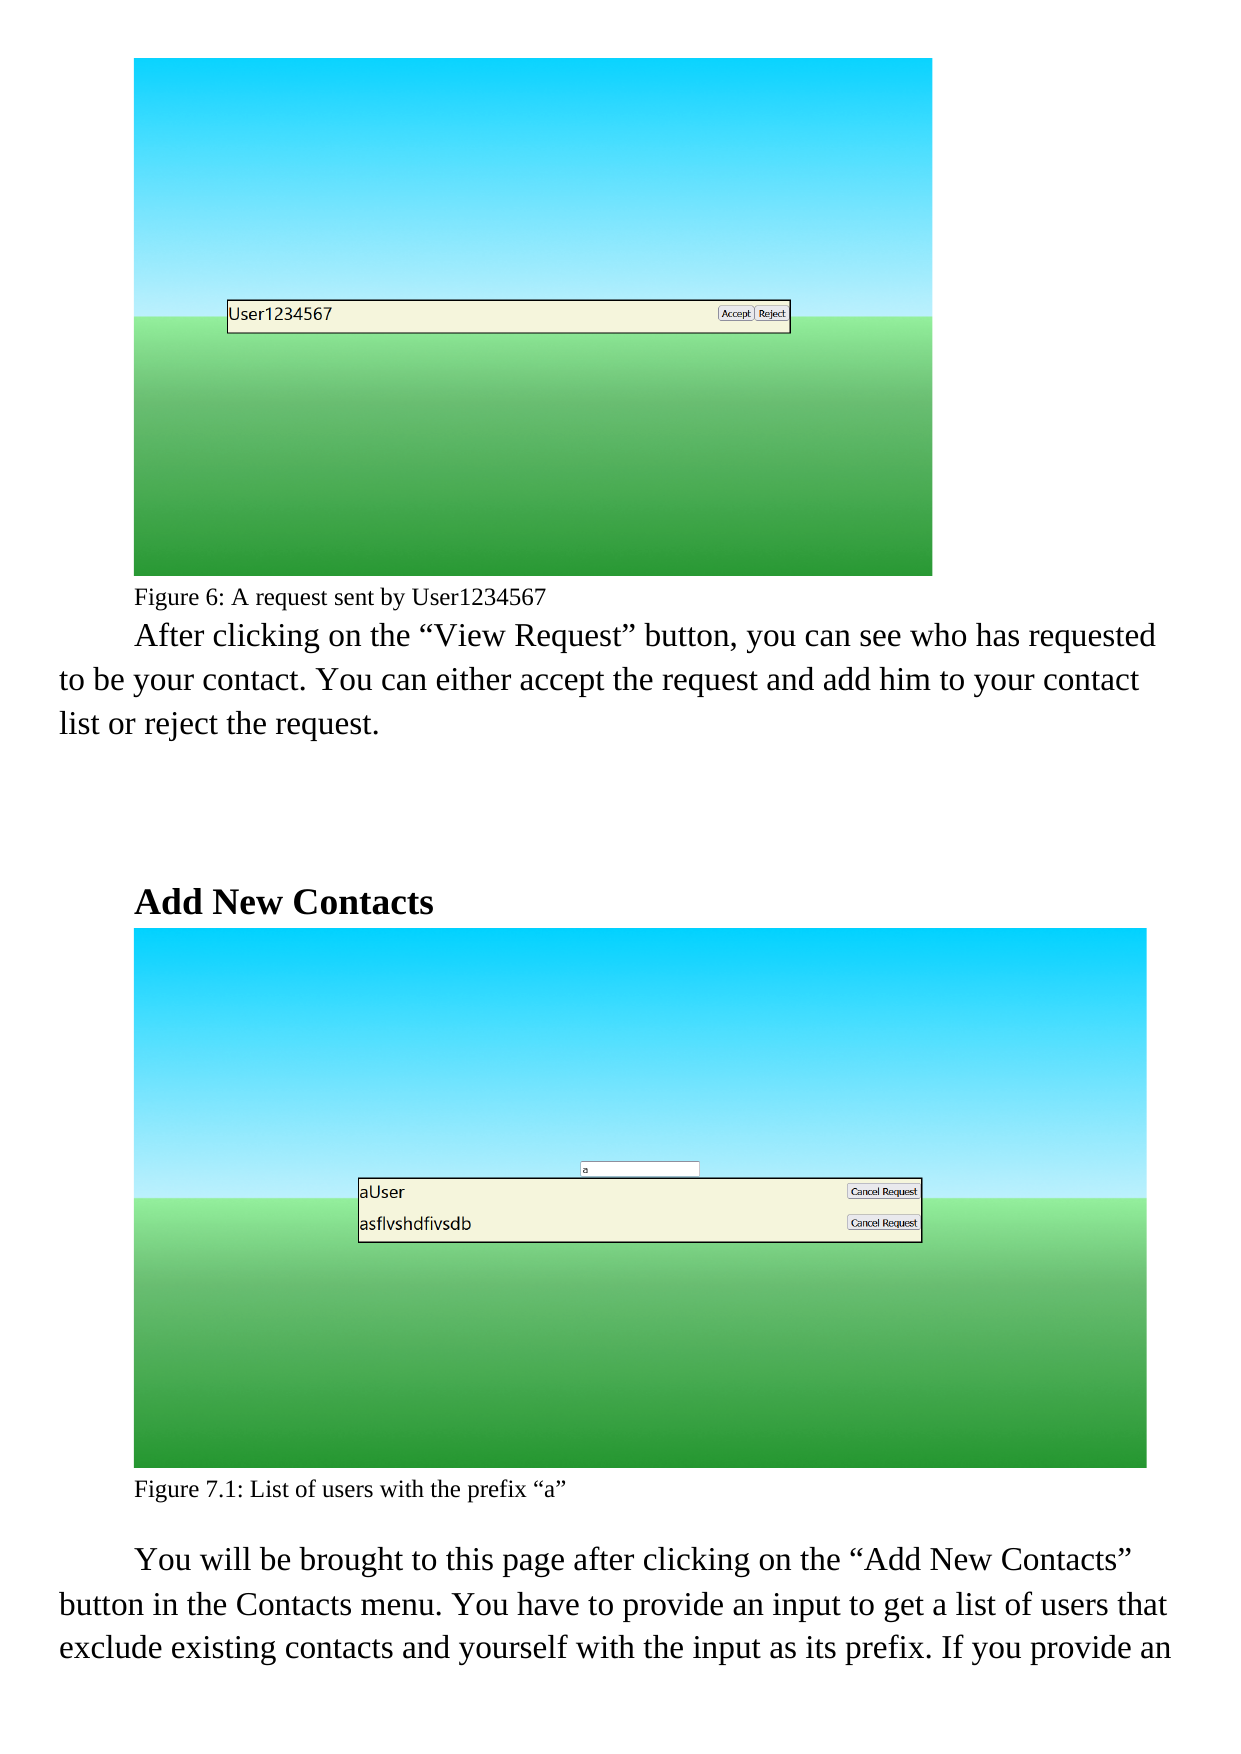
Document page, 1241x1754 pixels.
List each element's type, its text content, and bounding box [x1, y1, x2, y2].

picture [133, 928, 1147, 1468]
text Add New Contacts [59, 879, 1181, 922]
text After clicking on the “View Request” button, you can see who has requested to be your contact. You can either accept the request and add him to your contact list or reject the request. [59, 615, 1181, 741]
text Figure 6: A request sent by User1234567 [59, 582, 1181, 611]
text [59, 1540, 1181, 1666]
text Figure 7.1: List of users with the prefix “a” [59, 1474, 1181, 1502]
picture [133, 58, 933, 576]
